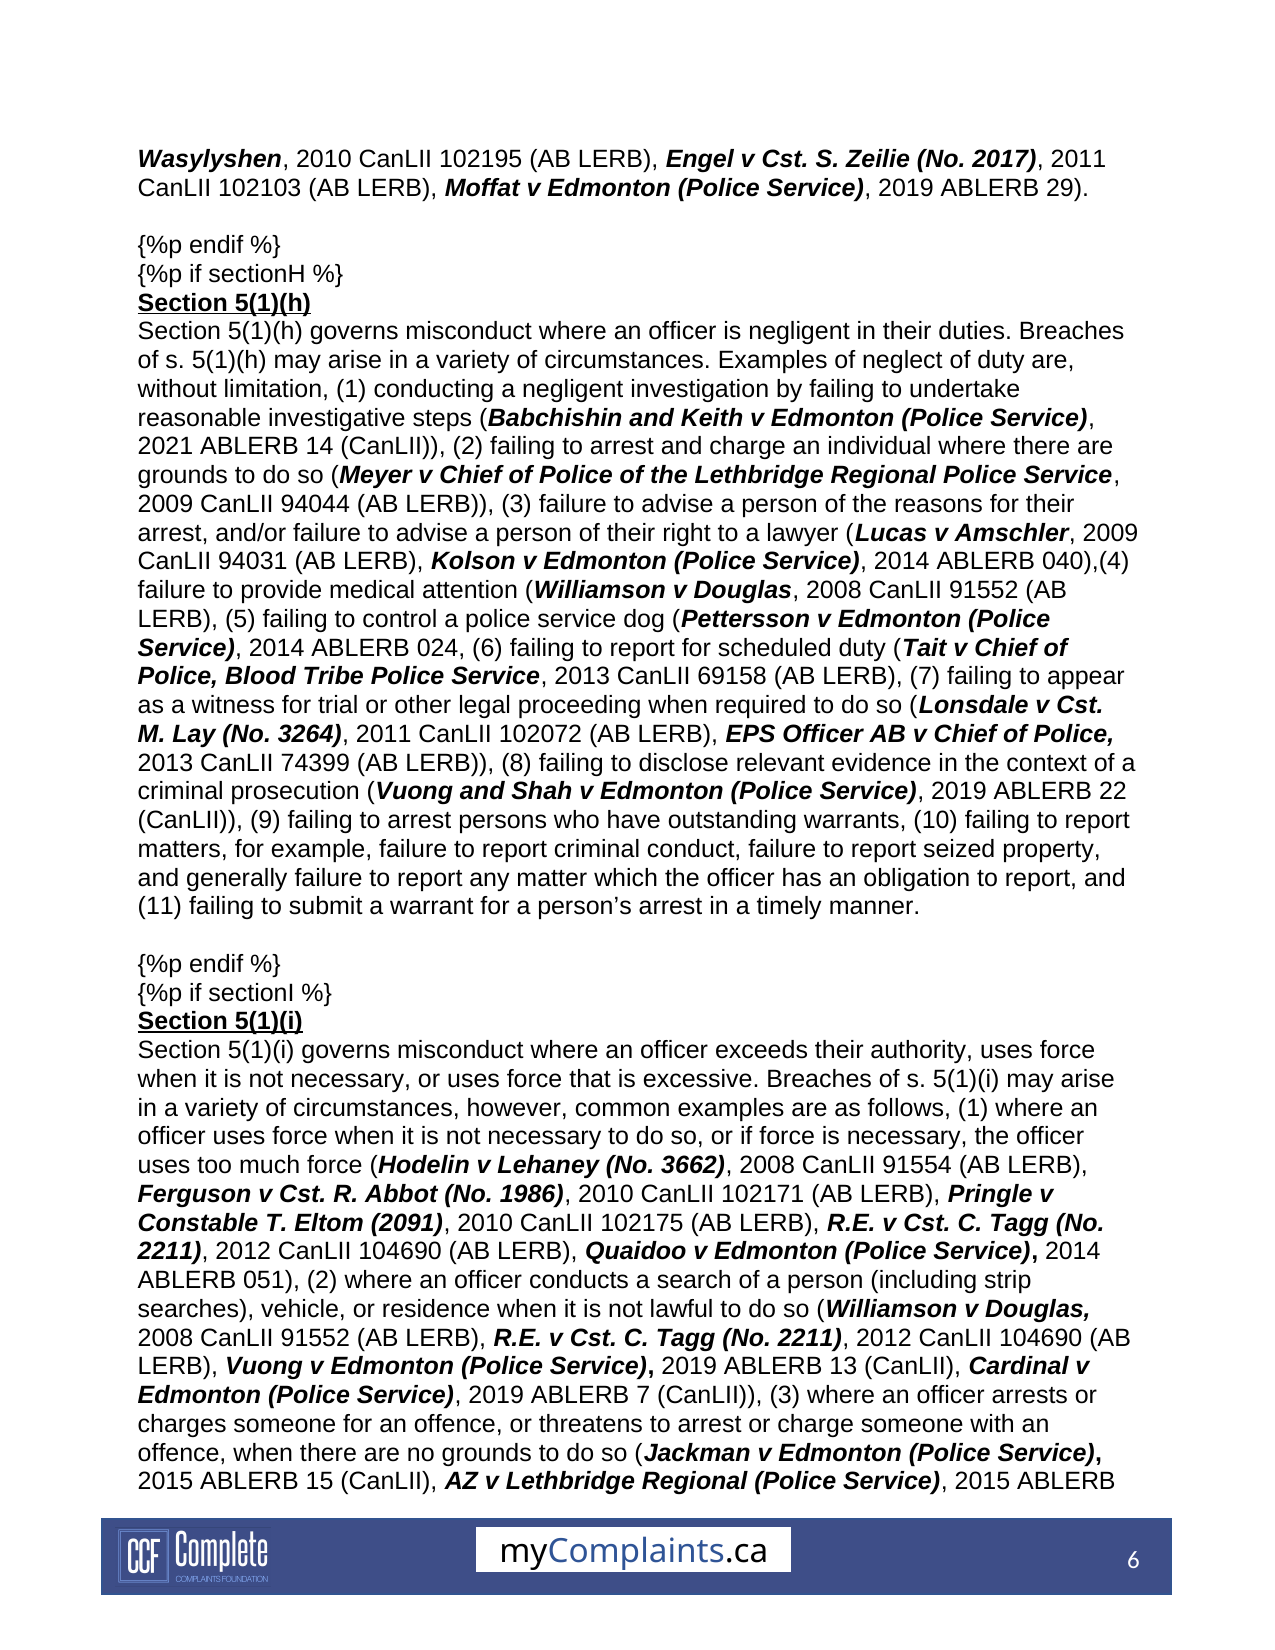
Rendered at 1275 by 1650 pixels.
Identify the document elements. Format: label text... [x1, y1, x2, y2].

text Section 5(1)(h) governs misconduct where an officer is negligent in their duties. Breaches of s. 5(1)(h) may arise in a variety of circumstances. Examples of neglect of duty are, without limitation, (1) conducting a negligent investigation by failing to undertake reasonable investigative steps (Babchishin and Keith v Edmonton (Police Service), 2021 ABLERB 14 (CanLII)), (2) failing to arrest and charge an individual where there are grounds to do so (Meyer v Chief of Police of the Lethbridge Regional Police Service, 2009 CanLII 94044 (AB LERB)), (3) failure to advise a person of the reasons for their arrest, and/or failure to advise a person of their right to a lawyer (Lucas v Amschler, 2009 CanLII 94031 (AB LERB), Kolson v Edmonton (Police Service), 2014 ABLERB 040),(4) failure to provide medical attention (Williamson v Douglas, 2008 CanLII 91552 (AB LERB), (5) failing to control a police service dog (Pettersson v Edmonton (Police Service), 2014 ABLERB 024, (6) failing to report for scheduled duty (Tait v Chief of Police, Blood Tribe Police Service, 2013 CanLII 69158 (AB LERB), (7) failing to appear as a witness for trial or other legal proceeding when required to do so (Lonsdale v Cst. M. Lay (No. 3264), 2011 CanLII 102072 (AB LERB), EPS Officer AB v Chief of Police, 2013 CanLII 74399 (AB LERB)), (8) failing to disclose relevant evidence in the context of a criminal prosecution (Vuong and Shah v Edmonton (Police Service), 2019 ABLERB 22 (CanLII)), (9) failing to arrest persons who have outstanding warrants, (10) failing to report matters, for example, failure to report criminal conduct, failure to report seized property, and generally failure to report any matter which the officer has an obligation to report, and (11) failing to submit a warrant for a person’s arrest in a timely manner. [137, 316, 1139, 920]
text {%p if sectionI %} [137, 977, 1139, 1006]
text {%p if sectionH %} [137, 259, 1139, 287]
text Section 5(1)(h) [137, 287, 1139, 316]
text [137, 1035, 1139, 1495]
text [137, 144, 1139, 201]
picture [115, 1526, 271, 1587]
text {%p endif %} [137, 230, 1139, 259]
text {%p endif %} [137, 949, 1139, 977]
text Section 5(1)(i) [137, 1006, 1139, 1035]
